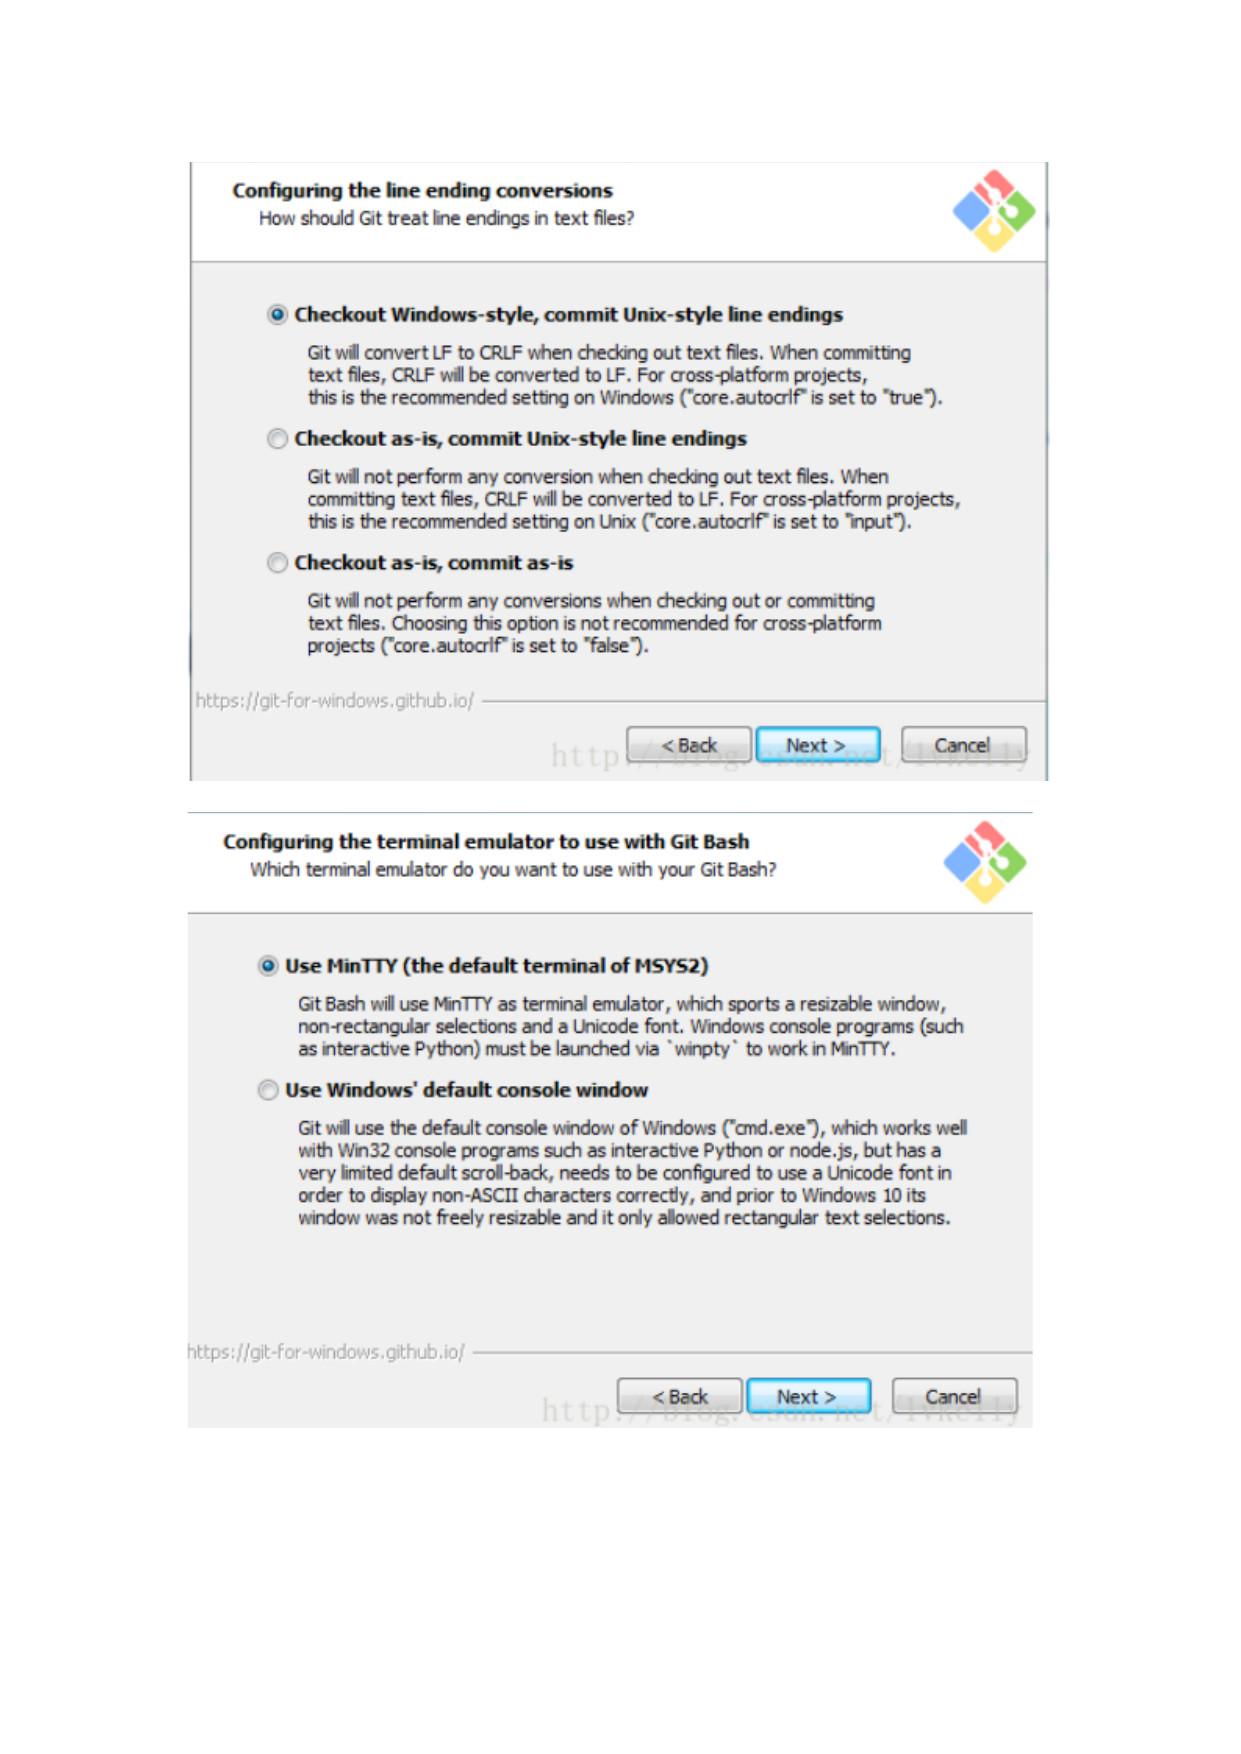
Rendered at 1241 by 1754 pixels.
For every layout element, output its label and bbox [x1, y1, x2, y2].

picture [187, 162, 1050, 781]
picture [187, 812, 1033, 1428]
